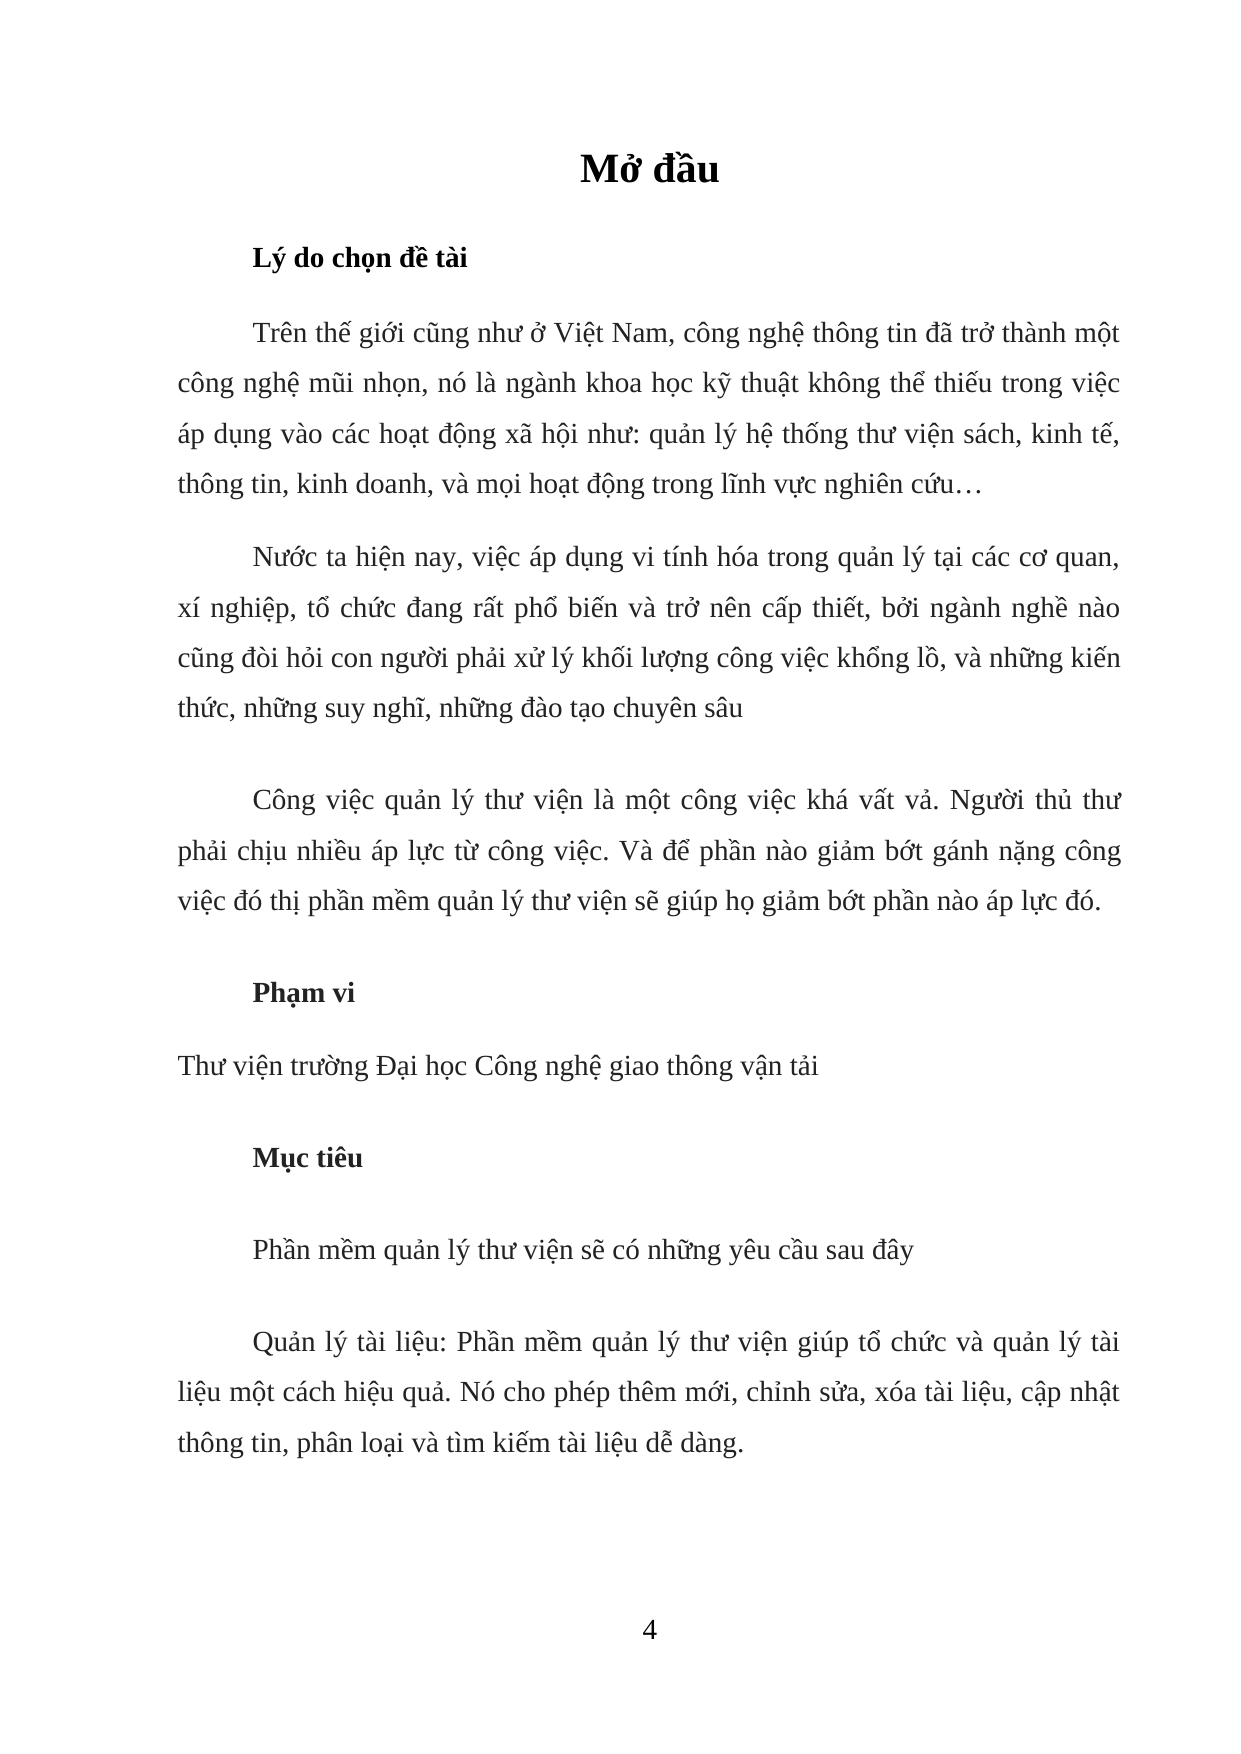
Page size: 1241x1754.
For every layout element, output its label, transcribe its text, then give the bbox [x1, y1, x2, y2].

text Lý do chọn đề tài [177, 240, 1122, 273]
text Trên thế giới cũng như ở Việt Nam, công nghệ thông tin đã trở thành một công nghệ mũi nhọn, nó là ngành khoa học kỹ thuật không thể thiếu trong việc áp dụng vào các hoạt động xã hội như: quản lý hệ thống thư viện sách, kinh tế, thông tin, kinh doanh, và mọi hoạt động trong lĩnh vực nghiên cứu… [177, 315, 1122, 500]
text Thư viện trường Đại học Công nghệ giao thông vận tải [177, 1048, 1122, 1082]
text Nước ta hiện nay, việc áp dụng vi tính hóa trong quản lý tại các cơ quan, xí nghiệp, tổ chức đang rất phổ biến và trở nên cấp thiết, bởi ngành nghề nào cũng đòi hỏi con người phải xử lý khối lượng công việc khổng lồ, và những kiến thức, những suy nghĩ, những đào tạo chuyên sâu [177, 539, 1122, 724]
text Công việc quản lý thư viện là một công việc khá vất vả. Người thủ thư phải chịu nhiều áp lực từ công việc. Và để phần nào giảm bớt gánh nặng công việc đó thị phần mềm quản lý thư viện sẽ giúp họ giảm bớt phần nào áp lực đó. [177, 782, 1122, 917]
text Phạm vi [177, 975, 1122, 1008]
text Mục tiêu [177, 1140, 1122, 1174]
subtitle Mở đầu [177, 143, 1122, 191]
text Quản lý tài liệu: Phần mềm quản lý thư viện giúp tổ chức và quản lý tài liệu một cách hiệu quả. Nó cho phép thêm mới, chỉnh sửa, xóa tài liệu, cập nhật thông tin, phân loại và tìm kiếm tài liệu dễ dàng. [177, 1324, 1122, 1458]
text Phần mềm quản lý thư viện sẽ có những yêu cầu sau đây [177, 1232, 1122, 1266]
